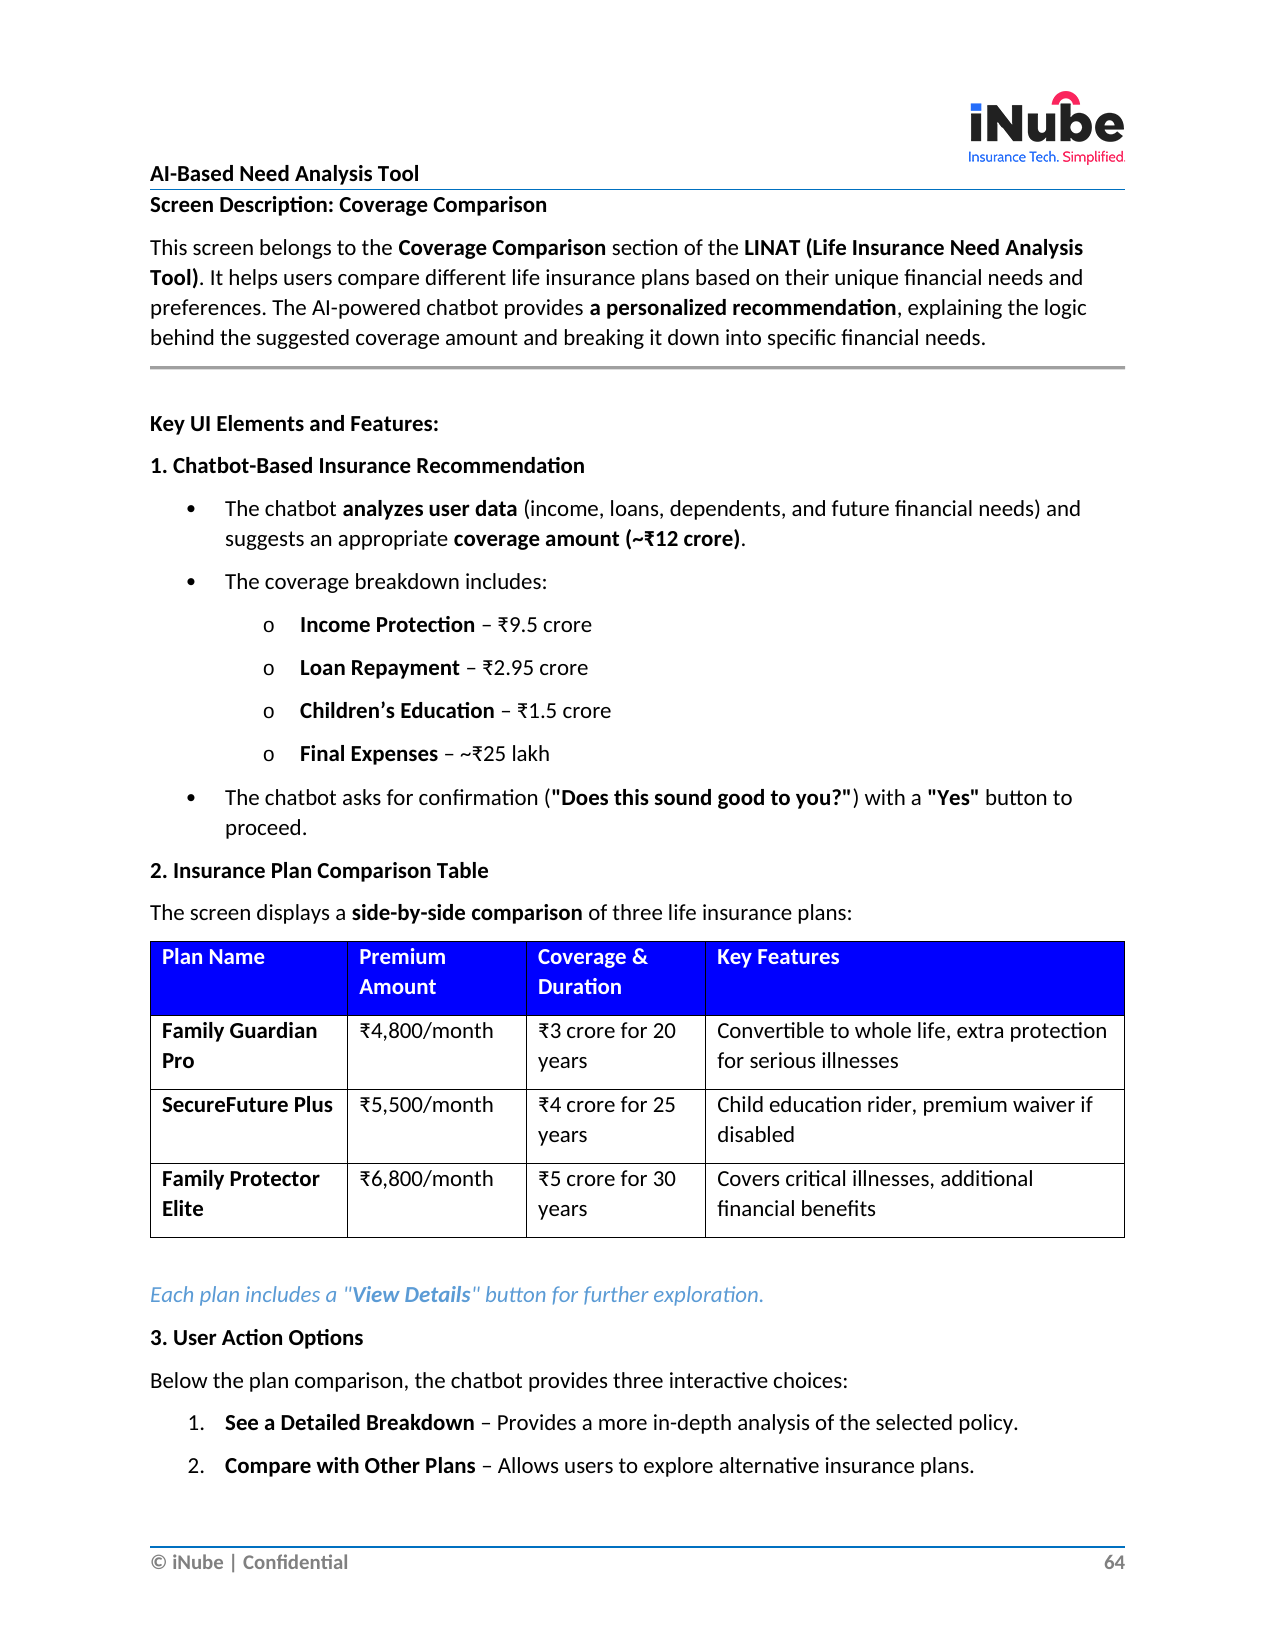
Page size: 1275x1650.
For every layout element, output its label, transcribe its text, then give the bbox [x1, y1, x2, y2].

table_cell ₹4 crore for 25 years [527, 1090, 705, 1163]
list Income Protection – ₹9.5 crore [262, 610, 1125, 638]
table_cell ₹3 crore for 20 years [527, 1016, 705, 1089]
table_header Coverage & Duration [527, 942, 705, 1015]
list Children’s Education – ₹1.5 crore [262, 696, 1125, 725]
table_cell Family Protector Elite [151, 1164, 347, 1237]
table_header Plan Name [151, 942, 347, 1015]
list See a Detailed Breakdown – Provides a more in-depth analysis of the selected policy. [187, 1408, 1125, 1436]
table_cell Family Guardian Pro [151, 1016, 347, 1089]
text The screen displays a side-by-side comparison of three life insurance plans: [150, 898, 1125, 926]
list The chatbot analyzes user data (income, loans, dependents, and future financial needs) and suggests an appropriate coverage amount (~₹12 crore). [187, 494, 1125, 552]
text Below the plan comparison, the chatbot provides three interactive choices: [150, 1366, 1125, 1394]
text Key UI Elements and Features: [150, 409, 1125, 437]
list Loan Repayment – ₹2.95 crore [262, 653, 1125, 682]
list Final Expenses – ~₹25 lakh [262, 739, 1125, 768]
table_header Premium Amount [348, 942, 526, 1015]
table_cell Convertible to whole life, extra protection for serious illnesses [706, 1016, 1124, 1089]
text 2. Insurance Plan Comparison Table [150, 856, 1125, 884]
table_cell ₹5 crore for 30 years [527, 1164, 705, 1237]
table_cell SecureFuture Plus [151, 1090, 347, 1163]
text 3. User Action Options [150, 1323, 1125, 1351]
table_header Key Features [706, 942, 1124, 1015]
table_cell ₹5,500/month [348, 1090, 526, 1163]
table_cell Covers critical illnesses, additional financial benefits [706, 1164, 1124, 1237]
text Each plan includes a "View Details" button for further exploration. [150, 1280, 1125, 1308]
list Compare with Other Plans – Allows users to explore alternative insurance plans. [187, 1451, 1125, 1479]
picture [968, 75, 1125, 182]
text This screen belongs to the Coverage Comparison section of the LINAT (Life Insurance Need Analysis Tool). It helps users compare different life insurance plans based on their unique financial needs and preferences. The AI-powered chatbot provides a personalized recommendation, explaining the logic behind the suggested coverage amount and breaking it down into specific financial needs. [150, 233, 1125, 351]
text 1. Chatbot-Based Insurance Recommendation [150, 452, 1125, 479]
list The coverage breakdown includes: [187, 567, 1125, 595]
table_cell ₹4,800/month [348, 1016, 526, 1089]
list The chatbot asks for confirmation ("Does this sound good to you?") with a "Yes" button to proceed. [187, 783, 1125, 841]
table_cell ₹6,800/month [348, 1164, 526, 1237]
table_cell Child education rider, premium waiver if disabled [706, 1090, 1124, 1163]
text Screen Description: Coverage Comparison [150, 190, 1125, 218]
